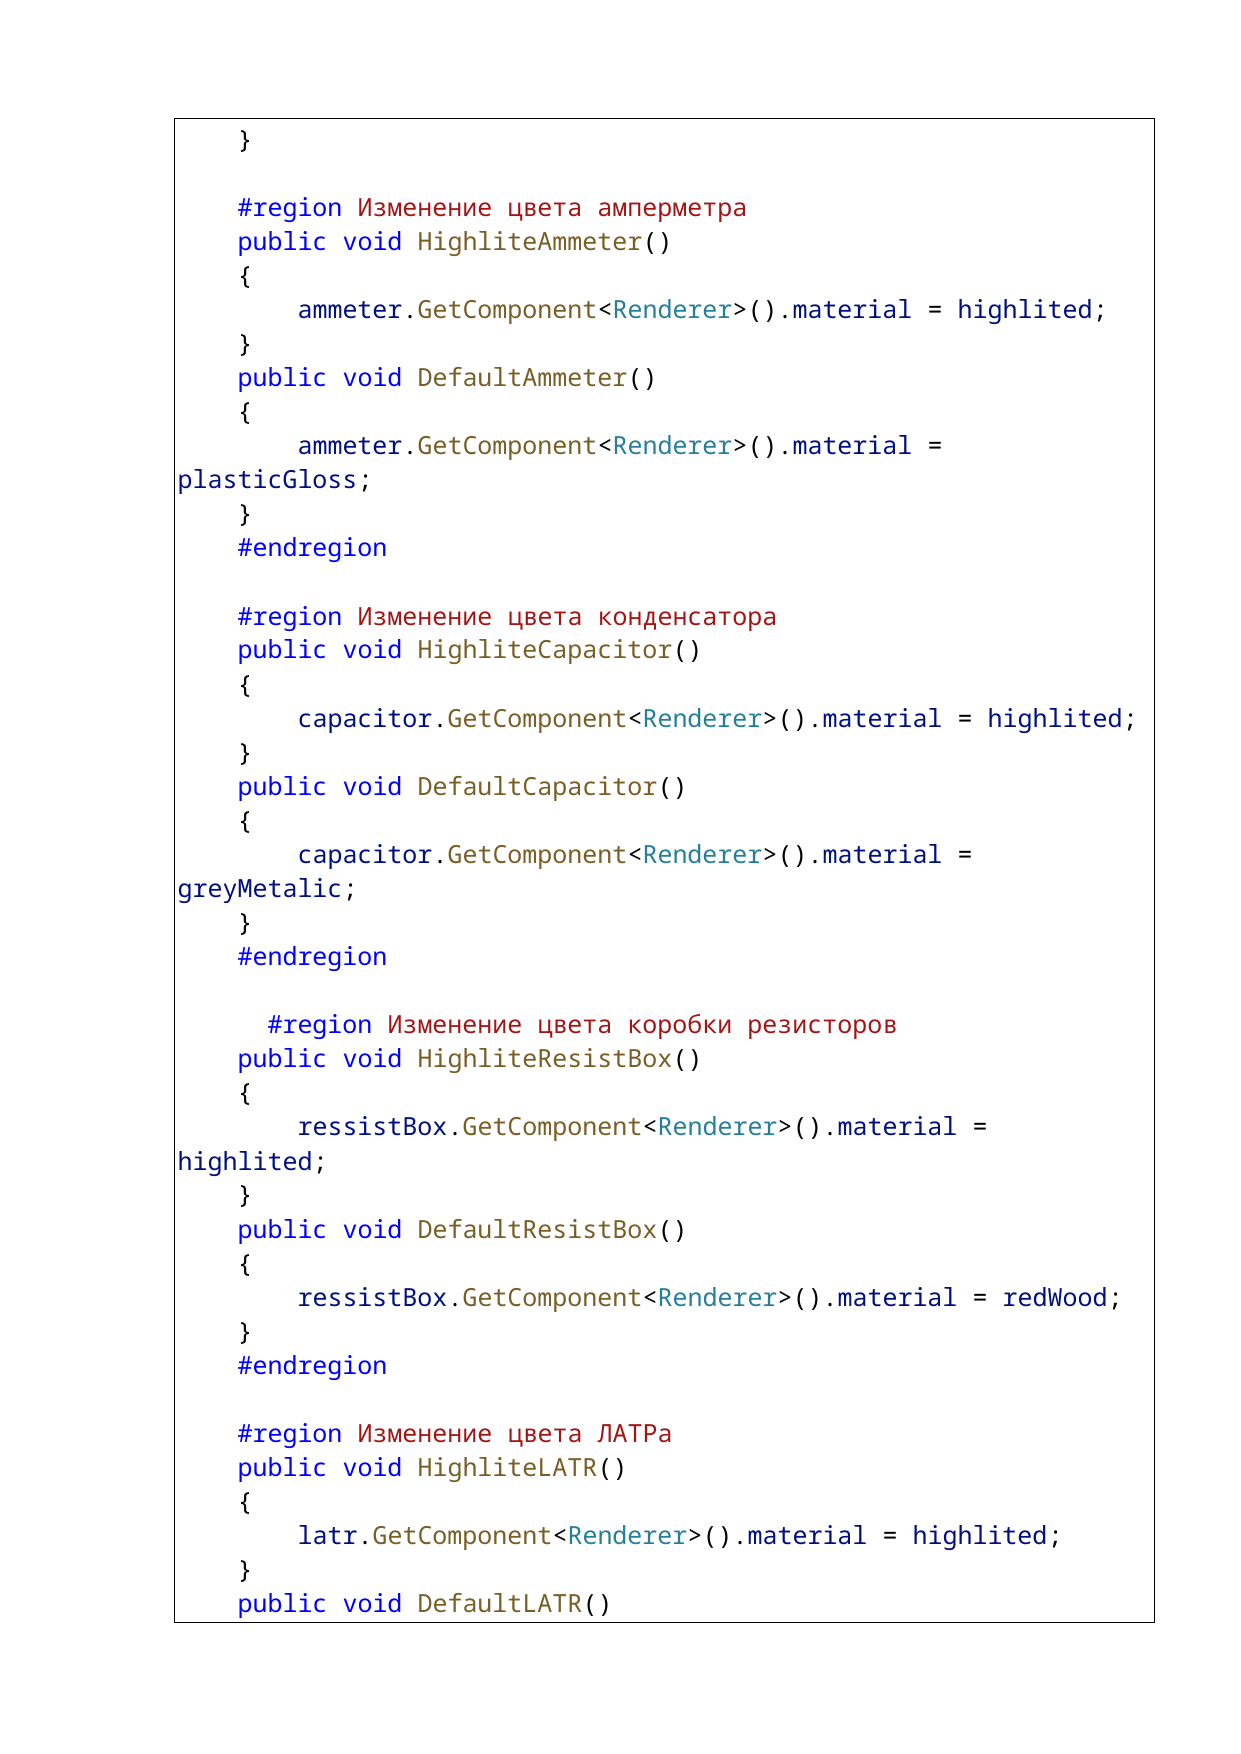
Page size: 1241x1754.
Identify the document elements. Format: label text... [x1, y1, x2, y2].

text #region Изменение цвета амперметра [177, 189, 1152, 223]
text public void DefaultCapacitor() [177, 768, 1152, 802]
text { [177, 1484, 1152, 1518]
text ammeter.GetComponent<Renderer>().material = highlited; [177, 292, 1152, 326]
text } [177, 734, 1152, 768]
text { [177, 394, 1152, 428]
text public void DefaultLATR() [175, 1583, 1154, 1622]
text } [177, 1177, 1152, 1211]
text } [177, 905, 1152, 939]
text ressistBox.GetComponent<Renderer>().material = redWood; [177, 1279, 1152, 1313]
text public void HighliteResistBox() [177, 1041, 1152, 1075]
text { [177, 1075, 1152, 1109]
text #region Изменение цвета коробки резисторов [177, 1007, 1152, 1041]
text { [177, 257, 1152, 292]
text { [177, 666, 1152, 700]
text public void DefaultResistBox() [177, 1211, 1152, 1245]
text public void HighliteCapacitor() [177, 632, 1152, 666]
text { [177, 1245, 1152, 1279]
text public void DefaultAmmeter() [177, 360, 1152, 394]
text latr.GetComponent<Renderer>().material = highlited; [177, 1518, 1152, 1552]
text ammeter.GetComponent<Renderer>().material = plasticGloss; [177, 428, 1152, 496]
text capacitor.GetComponent<Renderer>().material = highlited; [177, 700, 1152, 734]
text #endregion [177, 1347, 1152, 1382]
text capacitor.GetComponent<Renderer>().material = greyMetalic; [177, 837, 1152, 905]
text } [177, 1552, 1152, 1583]
text } [177, 1313, 1152, 1347]
text #region Изменение цвета ЛАТРа [177, 1416, 1152, 1450]
text } [175, 119, 1154, 155]
text } [177, 496, 1152, 530]
text #endregion [177, 939, 1152, 973]
text #region Изменение цвета конденсатора [177, 598, 1152, 632]
text ressistBox.GetComponent<Renderer>().material = highlited; [177, 1109, 1152, 1177]
text #endregion [177, 530, 1152, 564]
text { [177, 802, 1152, 837]
text public void HighliteAmmeter() [177, 223, 1152, 257]
text public void HighliteLATR() [177, 1450, 1152, 1484]
text } [177, 326, 1152, 360]
